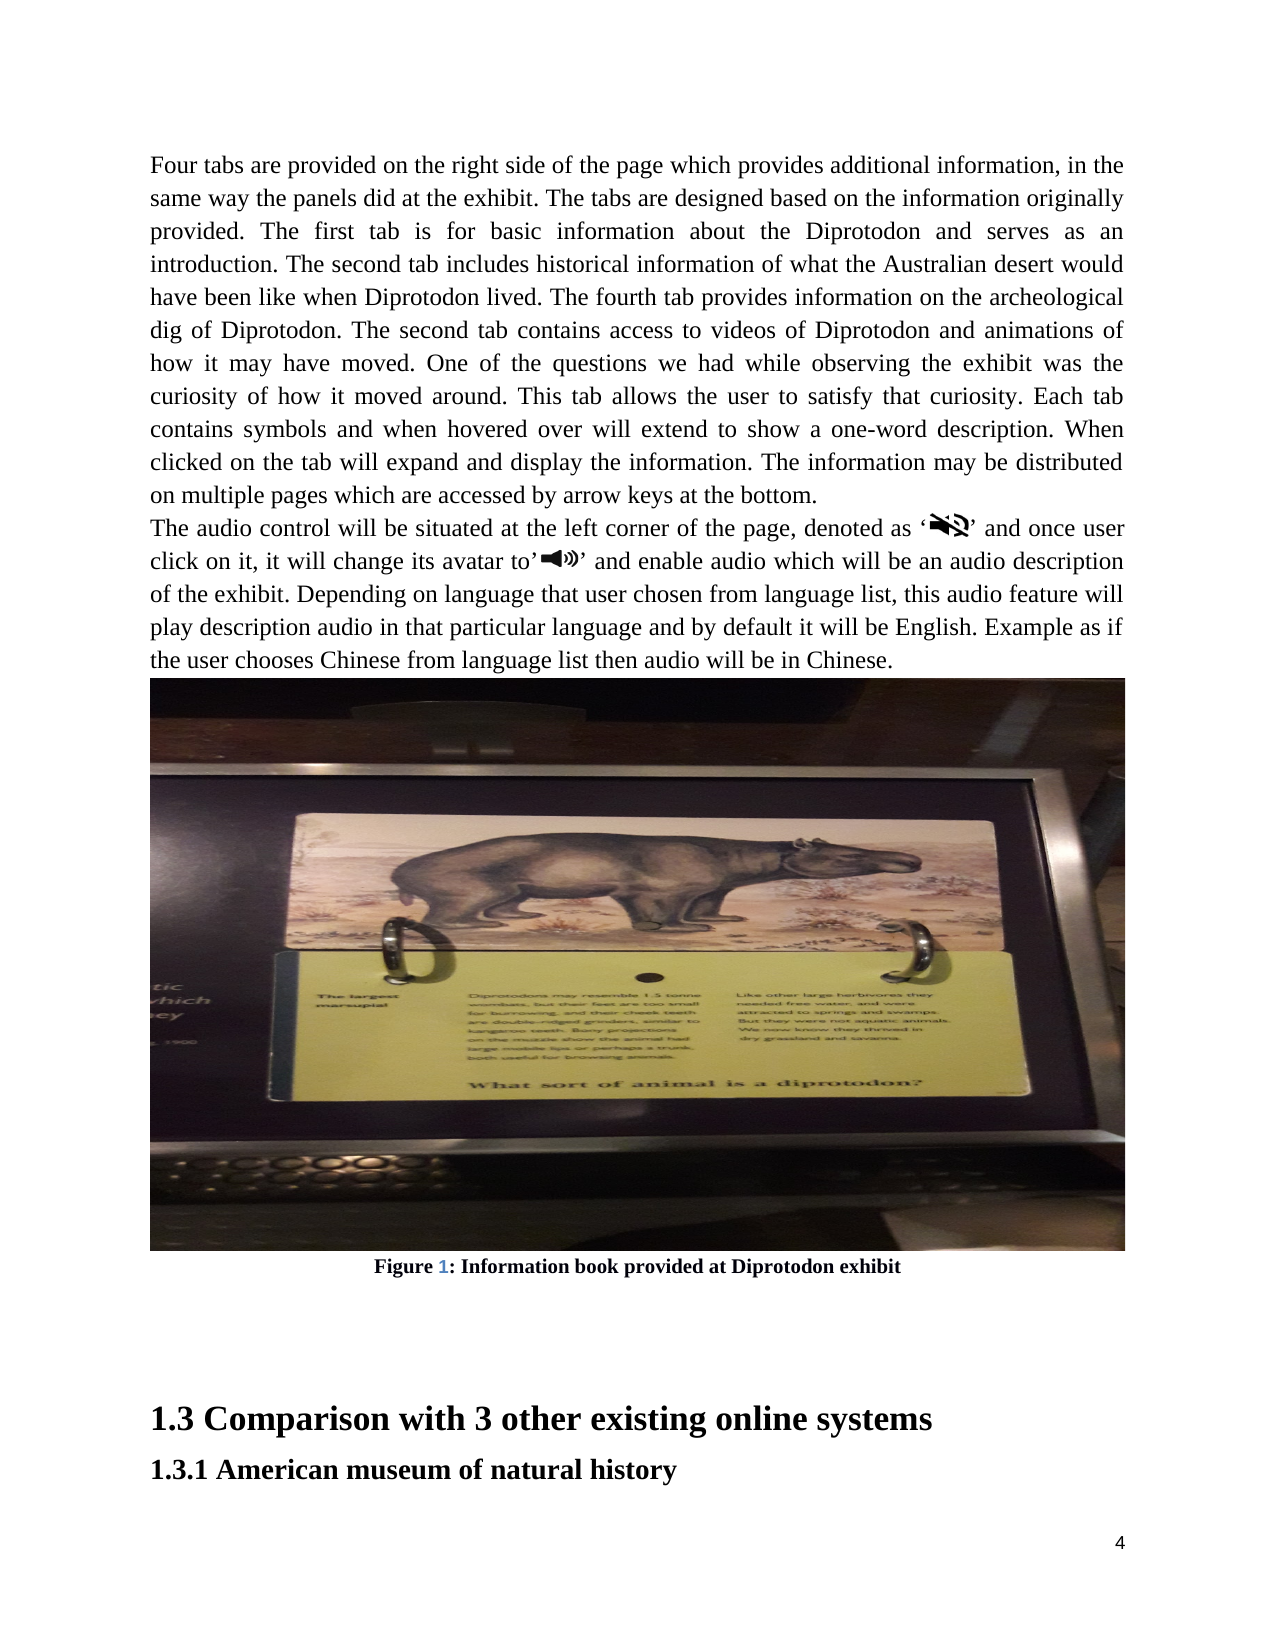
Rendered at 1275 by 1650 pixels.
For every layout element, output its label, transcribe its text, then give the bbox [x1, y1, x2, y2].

text Four tabs are provided on the right side of the page which provides additional information, in the same way the panels did at the exhibit. The tabs are designed based on the information originally provided. The first tab is for basic information about the Diprotodon and serves as an introduction. The second tab includes historical information of what the Australian desert would have been like when Diprotodon lived. The fourth tab provides information on the archeological dig of Diprotodon. The second tab contains access to videos of Diprotodon and animations of how it may have moved. One of the questions we had while observing the exhibit was the curiosity of how it moved around. This tab allows the user to satisfy that curiosity. Each tab contains symbols and when hovered over will extend to show a one-word description. When clicked on the tab will expand and display the information. The information may be distributed on multiple pages which are accessed by arrow keys at the bottom. [150, 150, 1125, 509]
picture [150, 678, 1125, 1251]
text 1.3.1 American museum of natural history [150, 1452, 1125, 1486]
picture [929, 513, 969, 537]
picture [539, 546, 579, 570]
text The audio control will be situated at the left corner of the page, denoted as ‘’ and once user click on it, it will change its avatar to’’ and enable audio which will be an audio description of the exhibit. Depending on language that user chosen from language list, this audio feature will play description audio in that particular language and by default it will be English. Example as if the user chooses Chinese from language list then audio will be in Chinese. [150, 513, 1125, 674]
subtitle 1.3 Comparison with 3 other existing online systems [150, 1397, 1125, 1438]
text Figure 3: Information book provided at Diprotodon exhibit [150, 1254, 1125, 1278]
